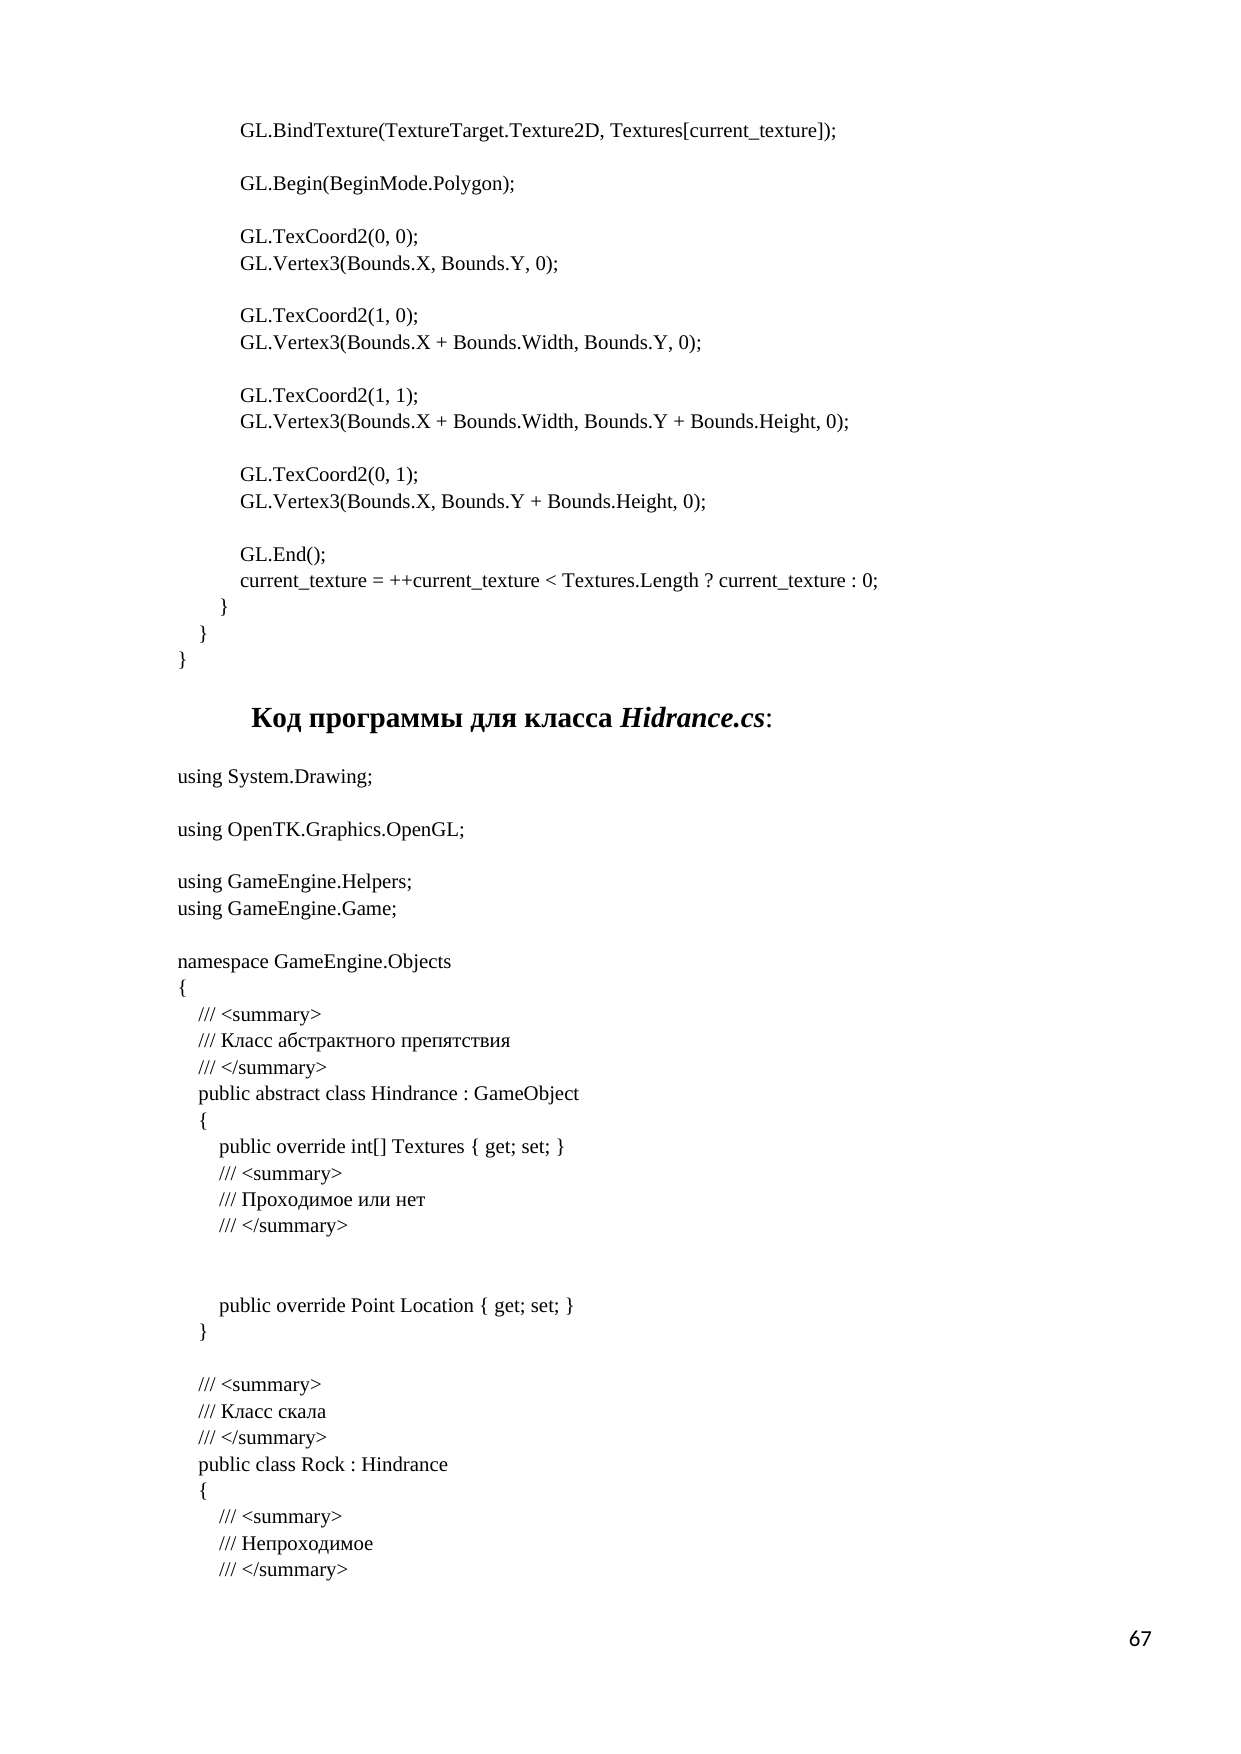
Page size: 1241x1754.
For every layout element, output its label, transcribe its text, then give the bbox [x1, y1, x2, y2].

text public override int[] Textures { get; set; } [177, 1134, 1152, 1158]
text } [177, 594, 1152, 618]
text /// <summary> [177, 1002, 1152, 1026]
text GL.Vertex3(Bounds.X, Bounds.Y, 0); [177, 250, 1152, 274]
text GL.Vertex3(Bounds.X + Bounds.Width, Bounds.Y + Bounds.Height, 0); [177, 409, 1152, 433]
text /// </summary> [177, 1425, 1152, 1449]
text } [177, 1319, 1152, 1343]
text GL.TexCoord2(1, 1); [177, 383, 1152, 407]
text Код программы для класса Hidrance.cs: [177, 700, 1152, 734]
text using System.Drawing; [177, 763, 1152, 788]
text GL.TexCoord2(0, 1); [177, 462, 1152, 486]
text GL.TexCoord2(0, 0); [177, 224, 1152, 248]
text /// Проходимое или нет [177, 1187, 1152, 1211]
text GL.Vertex3(Bounds.X, Bounds.Y + Bounds.Height, 0); [177, 488, 1152, 513]
text GL.BindTexture(TextureTarget.Texture2D, Textures[current_texture]); [177, 118, 1152, 142]
text } [177, 647, 1152, 671]
text /// <summary> [177, 1504, 1152, 1528]
text } [177, 621, 1152, 645]
text /// Непроходимое [177, 1531, 1152, 1555]
text using OpenTK.Graphics.OpenGL; [177, 816, 1152, 841]
text /// </summary> [177, 1054, 1152, 1079]
text using GameEngine.Helpers; [177, 869, 1152, 893]
text current_texture = ++current_texture < Textures.Length ? current_texture : 0; [177, 568, 1152, 592]
text /// </summary> [177, 1213, 1152, 1237]
text /// </summary> [177, 1557, 1152, 1581]
text GL.Begin(BeginMode.Polygon); [177, 171, 1152, 195]
text GL.TexCoord2(1, 0); [177, 303, 1152, 327]
text { [177, 1107, 1152, 1132]
text /// <summary> [177, 1372, 1152, 1396]
text using GameEngine.Game; [177, 896, 1152, 920]
text namespace GameEngine.Objects [177, 949, 1152, 973]
text GL.End(); [177, 541, 1152, 566]
text public abstract class Hindrance : GameObject [177, 1081, 1152, 1105]
text /// Класс скала [177, 1398, 1152, 1423]
text /// Класс абстрактного препятствия [177, 1028, 1152, 1052]
text public override Point Location { get; set; } [177, 1293, 1152, 1317]
text public class Rock : Hindrance [177, 1451, 1152, 1476]
text /// <summary> [177, 1160, 1152, 1184]
text { [177, 975, 1152, 999]
text { [177, 1478, 1152, 1502]
text GL.Vertex3(Bounds.X + Bounds.Width, Bounds.Y, 0); [177, 330, 1152, 354]
